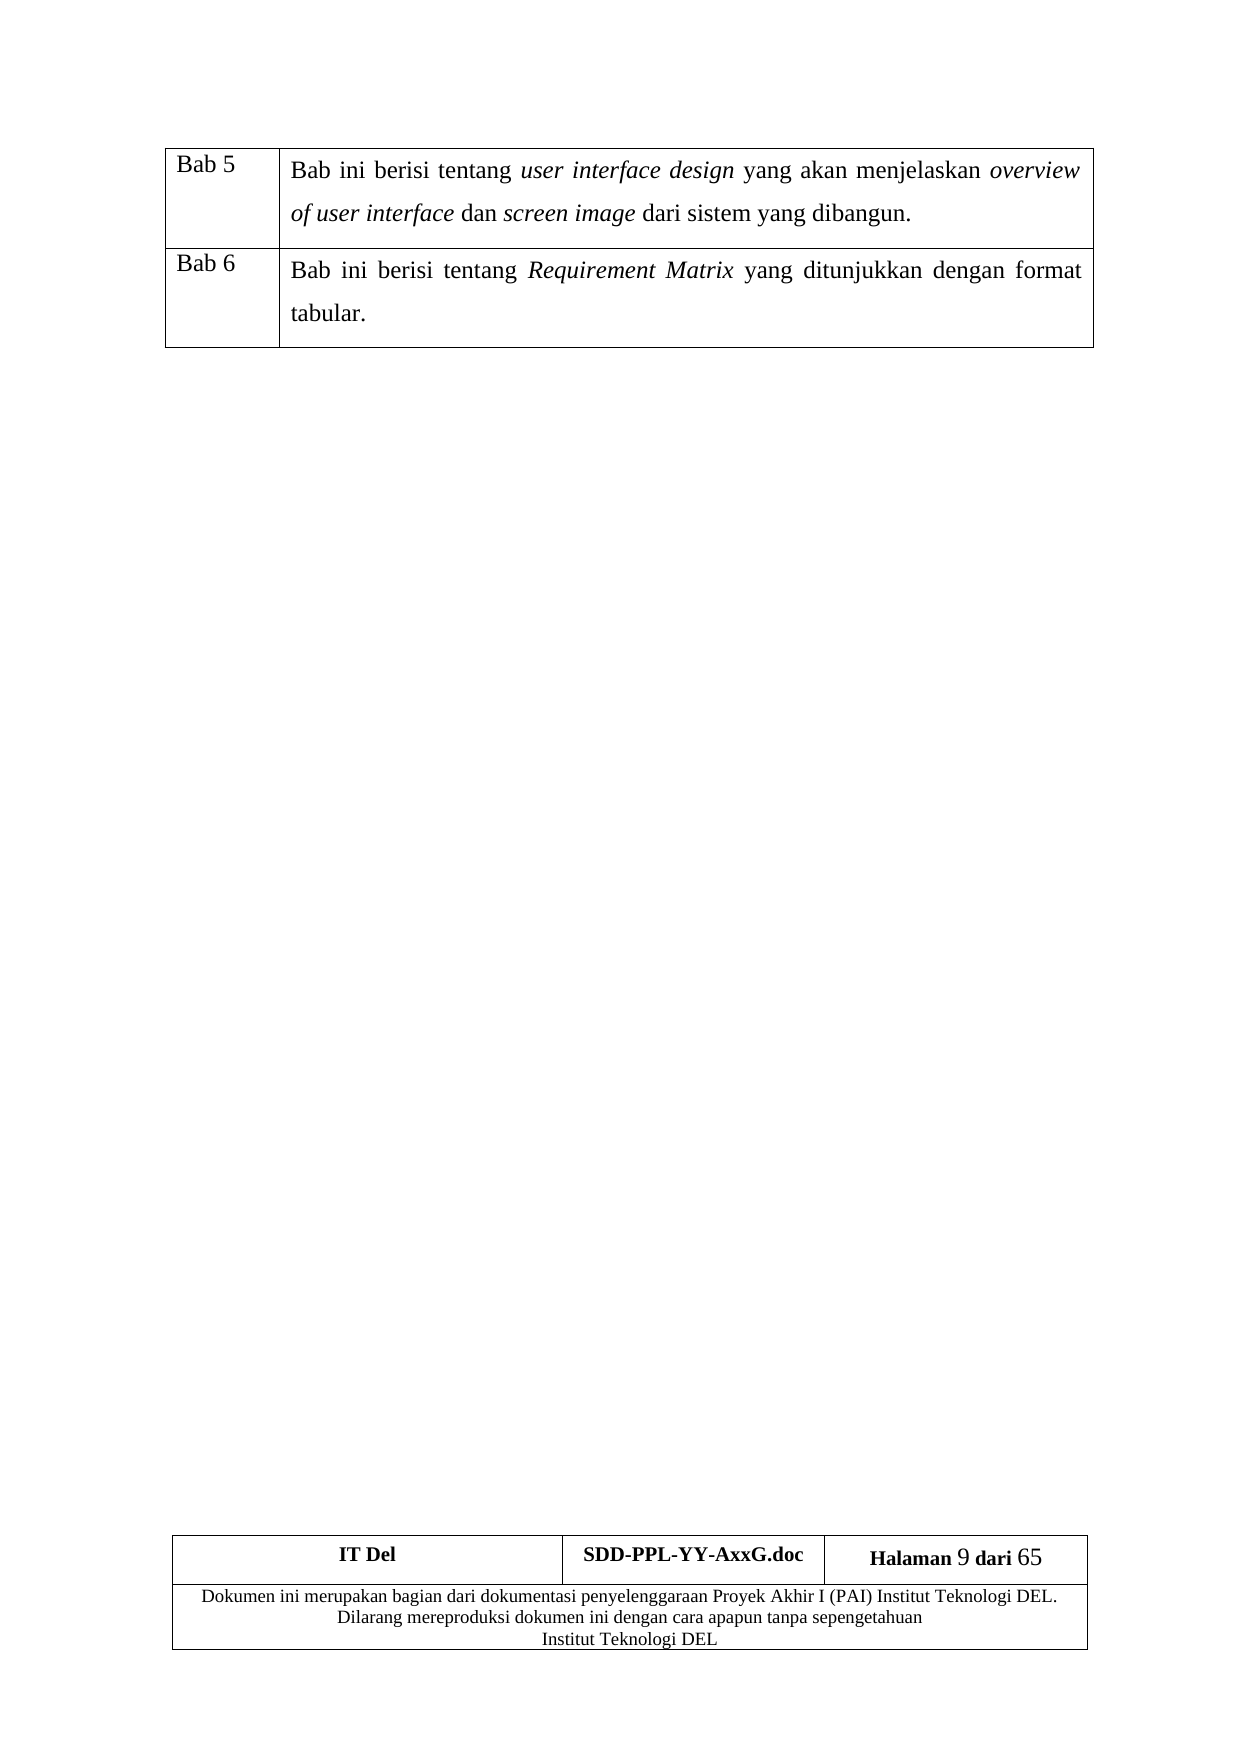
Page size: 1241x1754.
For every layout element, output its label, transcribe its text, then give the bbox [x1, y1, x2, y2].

table_cell Bab 5 [166, 149, 279, 247]
table_cell Bab ini berisi tentang Requirement Matrix yang ditunjukkan dengan format tabular. [280, 249, 1093, 347]
table_cell Bab 6 [166, 249, 279, 347]
table_cell Bab ini berisi tentang user interface design yang akan menjelaskan overview of user interface dan screen image dari sistem yang dibangun. [280, 149, 1093, 247]
